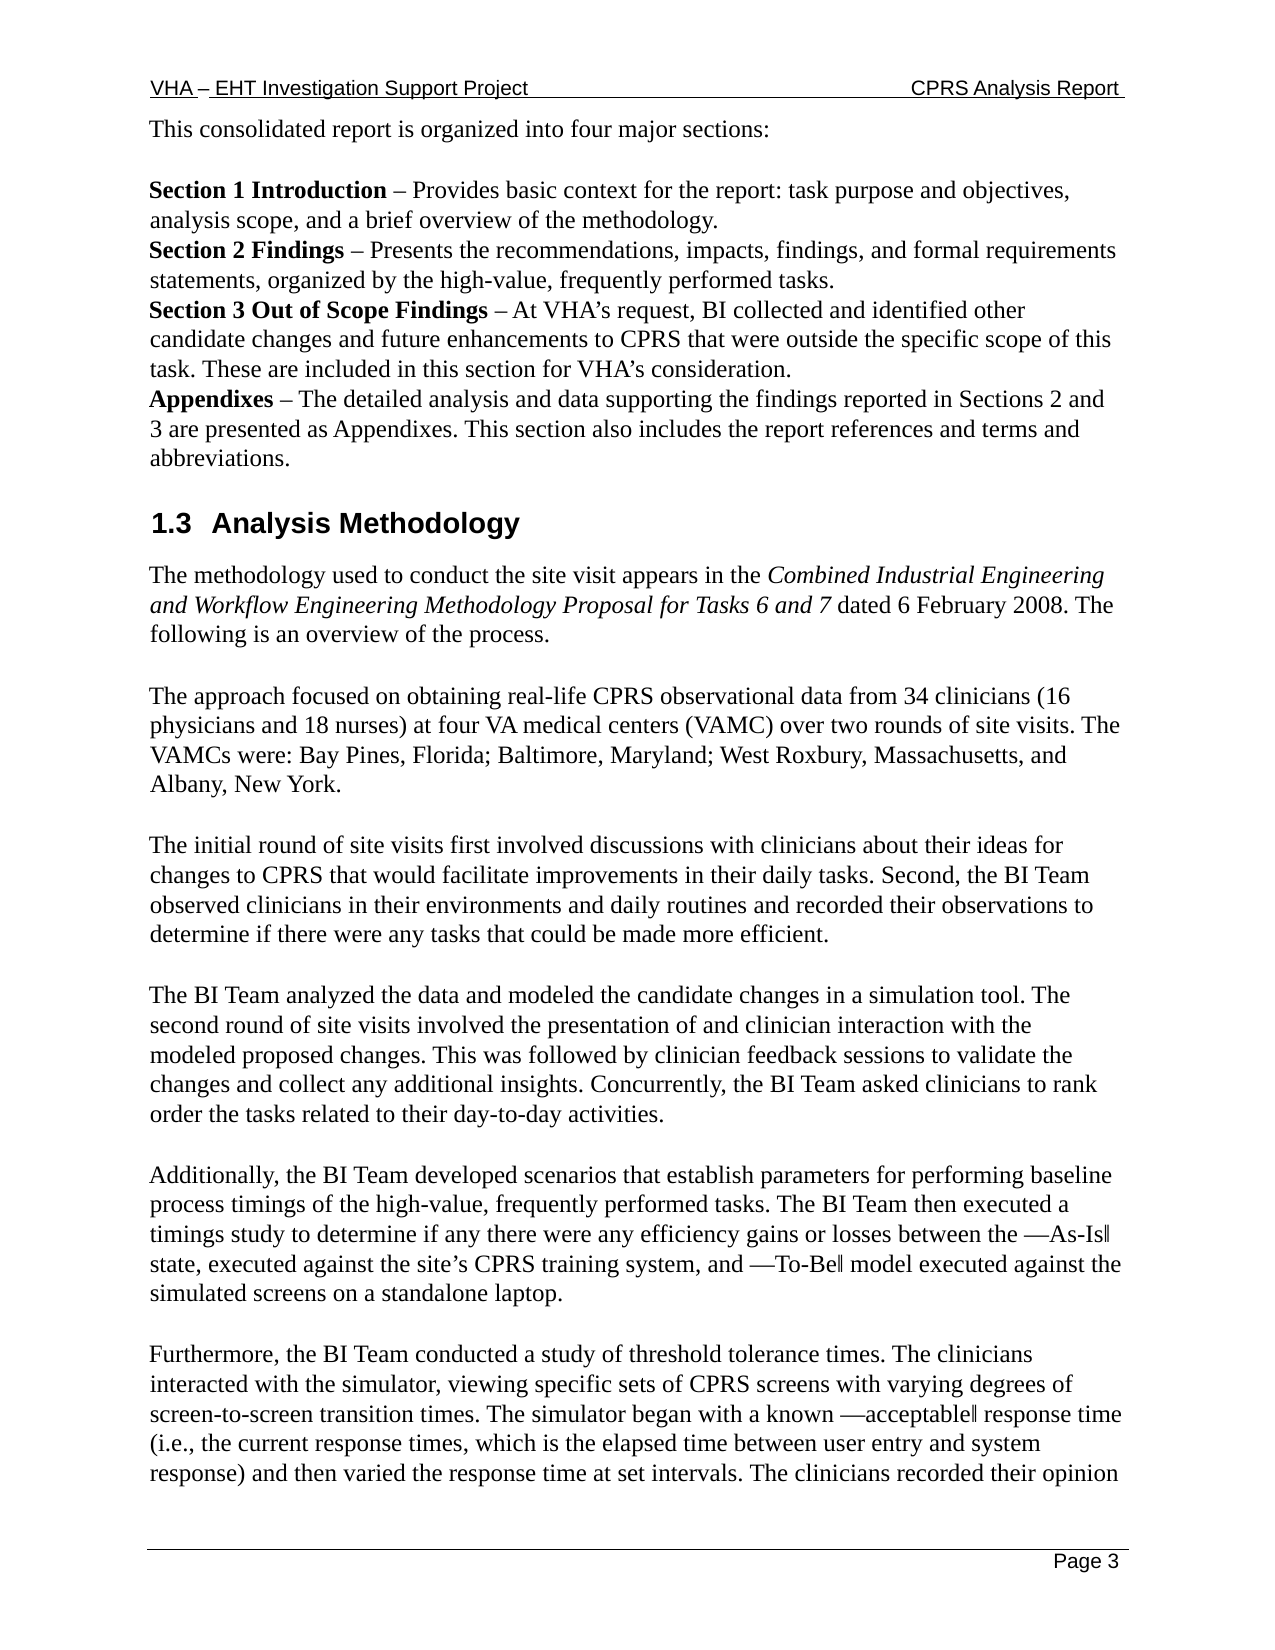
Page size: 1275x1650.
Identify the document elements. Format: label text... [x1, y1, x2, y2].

text The initial round of site visits first involved discussions with clinicians about their ideas for changes to CPRS that would facilitate improvements in their daily tasks. Second, the BI Team observed clinicians in their environments and daily routines and recorded their observations to determine if there were any tasks that could be made more efficient. [148, 831, 1123, 948]
text This consolidated report is organized into four major sections: [148, 114, 1123, 143]
subtitle Analysis Methodology [151, 506, 1125, 540]
text Section 3 Out of Scope Findings – At VHA’s request, BI collected and identified other candidate changes and future enhancements to CPRS that were outside the specific scope of this task. These are included in this section for VHA’s consideration. [148, 295, 1123, 383]
text The methodology used to conduct the site visit appears in the Combined Industrial Engineering and Workflow Engineering Methodology Proposal for Tasks 6 and 7 dated 6 February 2008. The following is an overview of the process. [148, 560, 1123, 648]
text The approach focused on obtaining real-life CPRS observational data from 34 clinicians (16 physicians and 18 nurses) at four VA medical centers (VAMC) over two rounds of site visits. The VAMCs were: Bay Pines, Florida; Baltimore, Maryland; West Roxbury, Massachusetts, and Albany, New York. [148, 681, 1123, 798]
text The BI Team analyzed the data and modeled the candidate changes in a simulation tool. The second round of site visits involved the presentation of and clinician interaction with the modeled proposed changes. This was followed by clinician feedback sessions to validate the changes and collect any additional insights. Concurrently, the BI Team asked clinicians to rank order the tasks related to their day-to-day activities. [148, 981, 1123, 1128]
text Appendixes – The detailed analysis and data supporting the findings reported in Sections 2 and 3 are presented as Appendixes. This section also includes the report references and terms and abbreviations. [148, 384, 1123, 472]
text Furthermore, the BI Team conducted a study of threshold tolerance times. The clinicians interacted with the simulator, viewing specific sets of CPRS screens with varying degrees of screen-to-screen transition times. The simulator began with a known ―acceptable‖ response time (i.e., the current response times, which is the elapsed time between user entry and system response) and then varied the response time at set intervals. The clinicians recorded their opinion [148, 1339, 1123, 1487]
text Additionally, the BI Team developed scenarios that establish parameters for performing baseline process timings of the high-value, frequently performed tasks. The BI Team then executed a timings study to determine if any there were any efficiency gains or losses between the ―As-Is‖ state, executed against the site’s CPRS training system, and ―To-Be‖ model executed against the simulated screens on a standalone laptop. [148, 1160, 1123, 1307]
text Section 2 Findings – Presents the recommendations, impacts, findings, and formal requirements statements, organized by the high-value, frequently performed tasks. [148, 235, 1123, 294]
text Section 1 Introduction – Provides basic context for the report: task purpose and objectives, analysis scope, and a brief overview of the methodology. [148, 176, 1123, 234]
